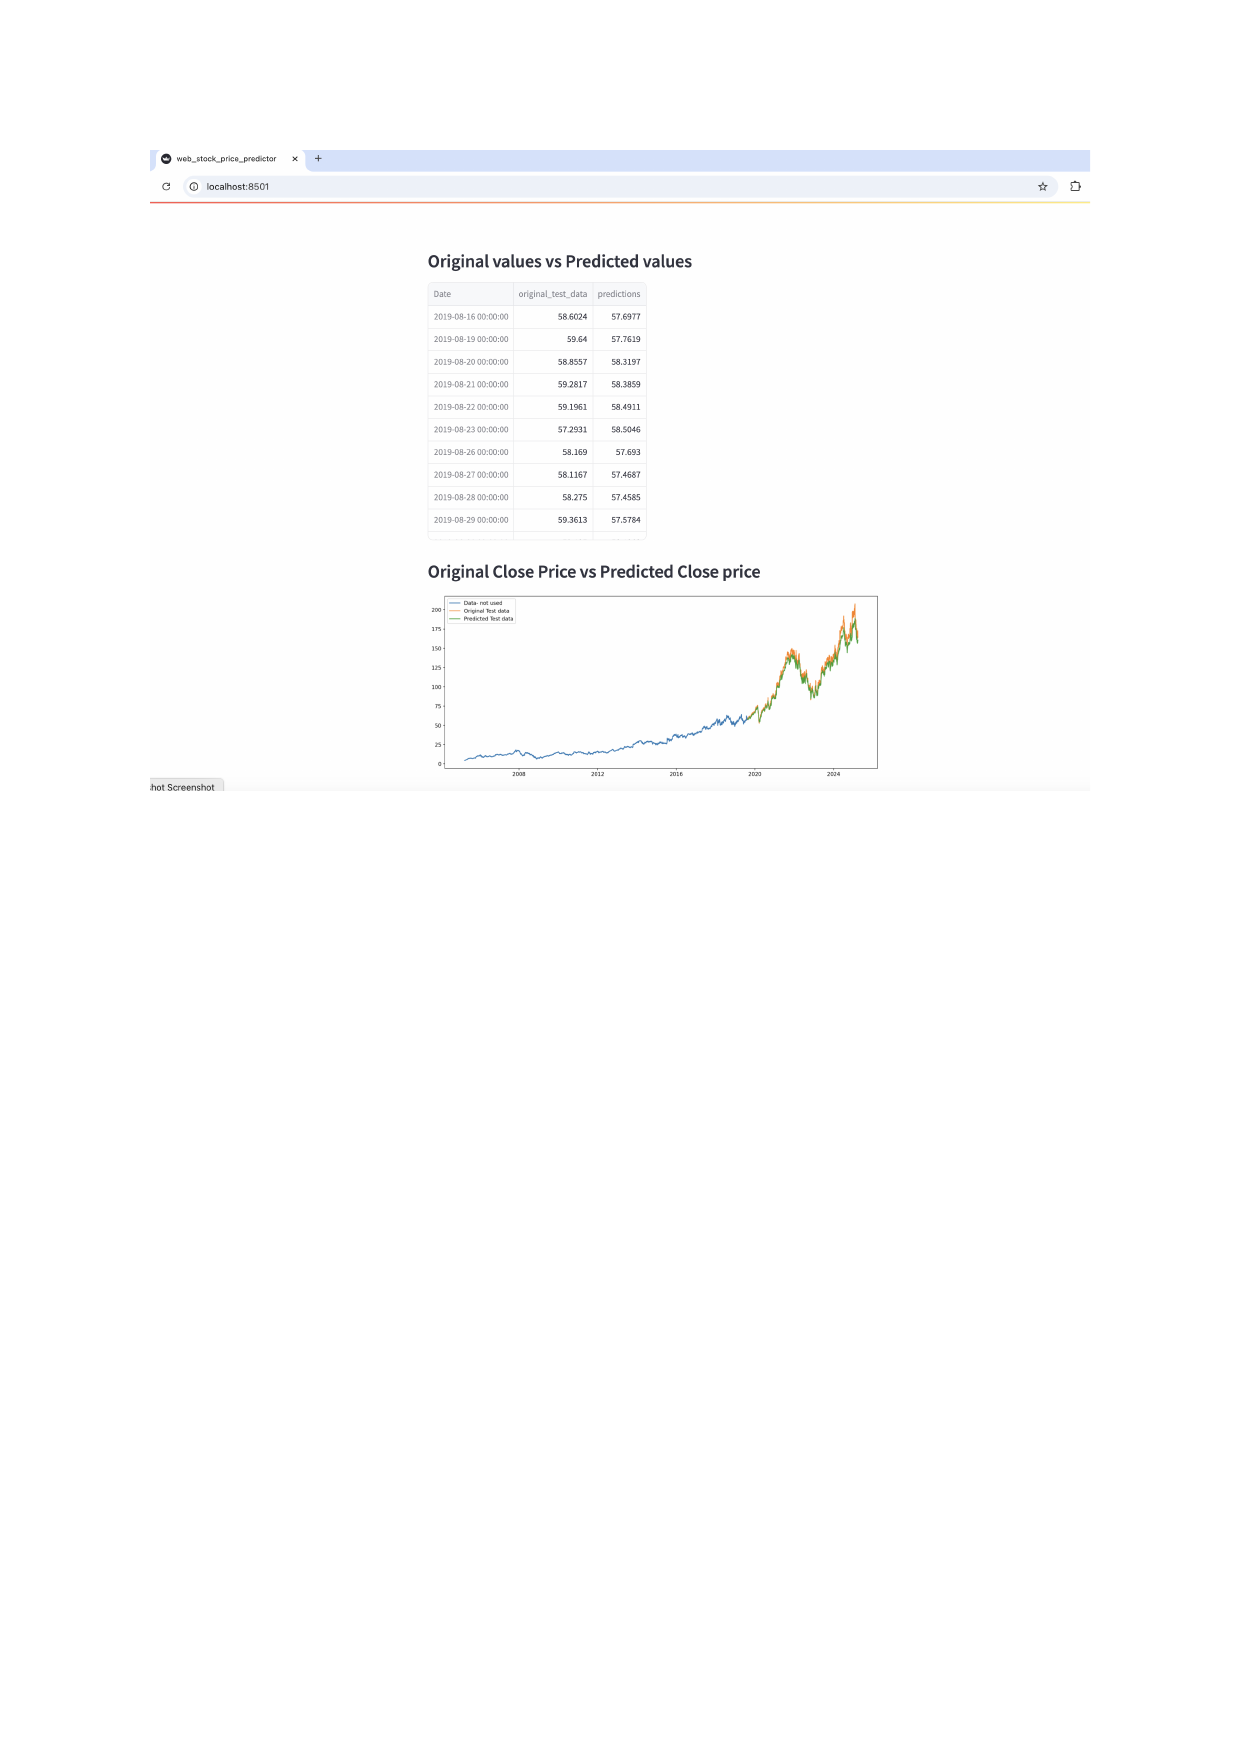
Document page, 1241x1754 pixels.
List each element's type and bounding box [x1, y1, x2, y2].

picture [150, 150, 1091, 791]
